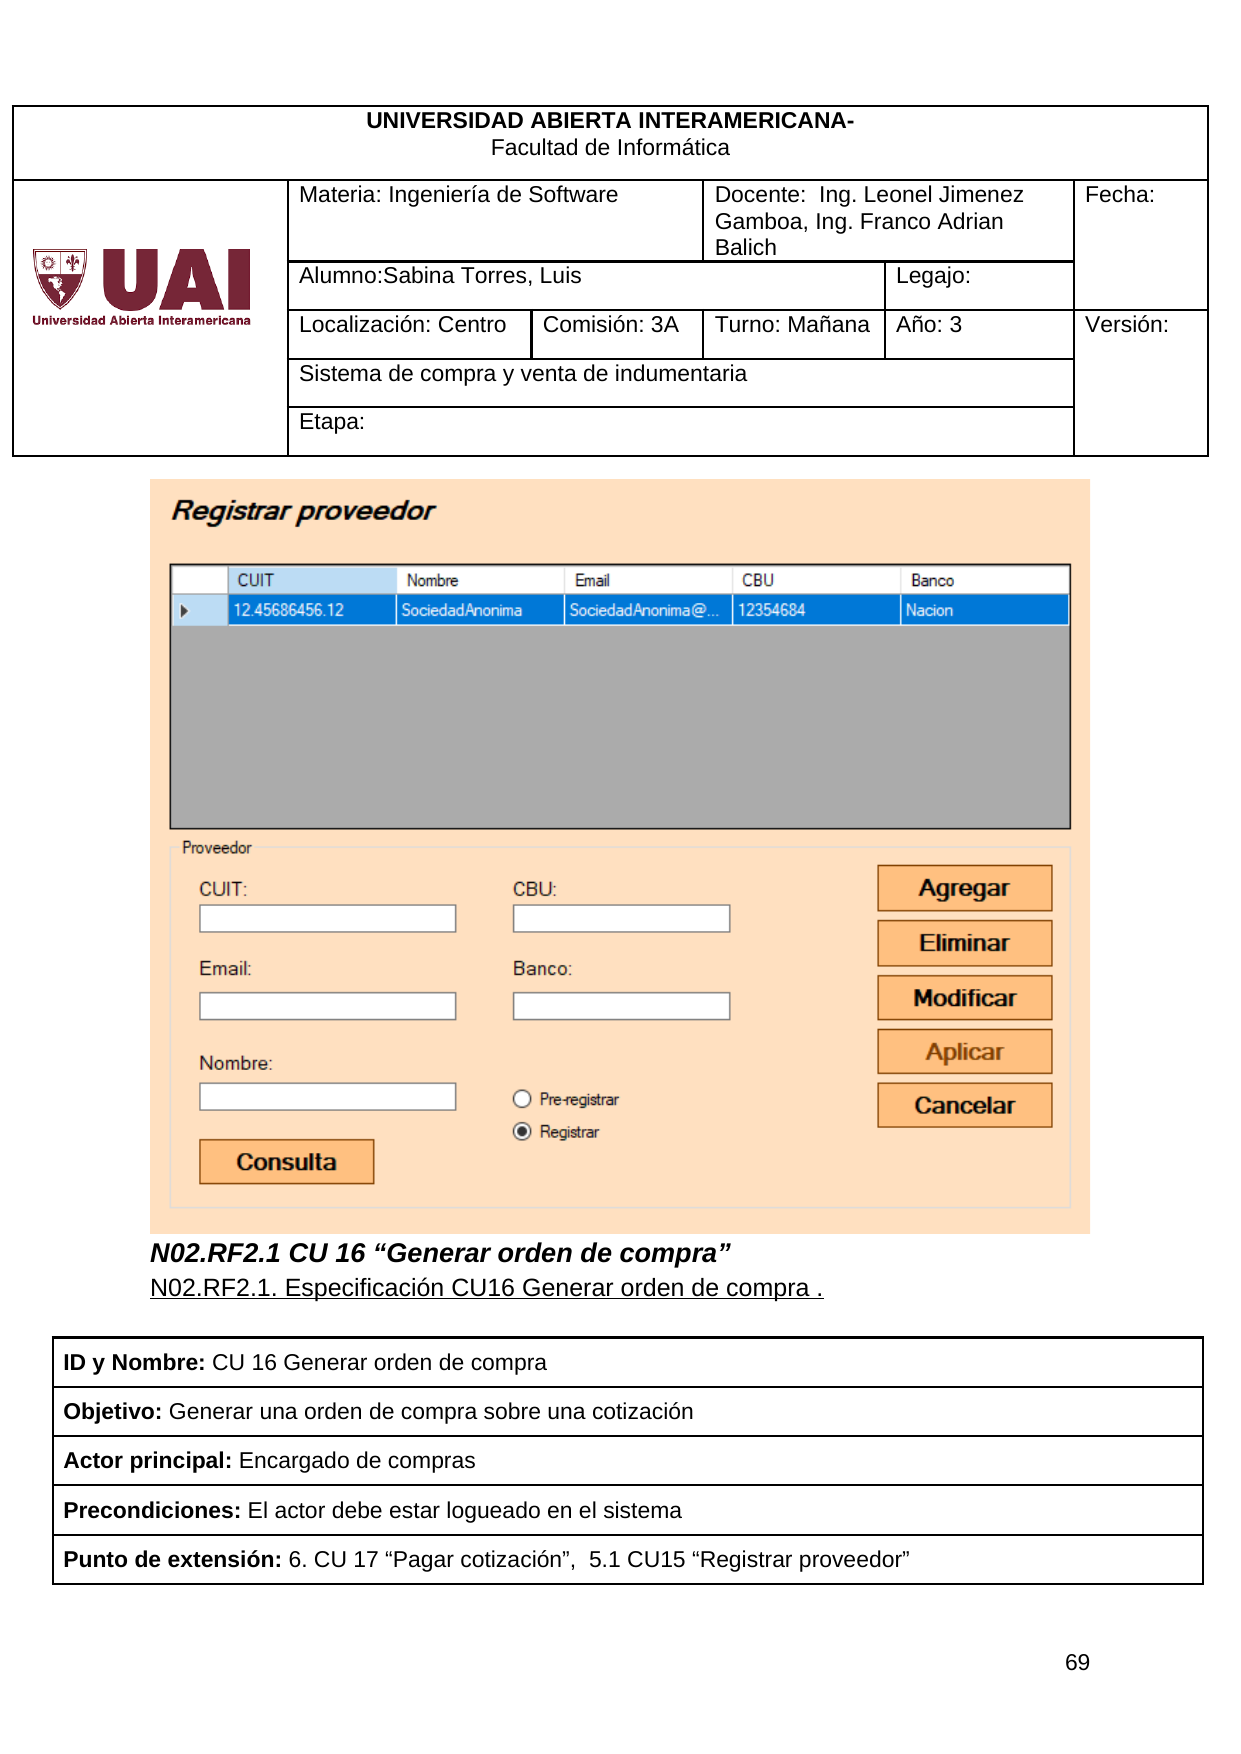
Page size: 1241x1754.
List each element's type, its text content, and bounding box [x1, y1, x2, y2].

picture [150, 479, 1091, 1234]
subtitle N02.RF2.1. Especificación CU16 Generar orden de compra . [150, 1273, 1090, 1302]
table_cell Objetivo: Generar una orden de compra sobre una cotización [54, 1388, 1202, 1435]
table_cell Actor principal: Encargado de compras [54, 1437, 1202, 1484]
picture [23, 234, 258, 337]
table_cell Punto de extensión: 6. CU 17 “Pagar cotización”, 5.1 CU15 “Registrar proveedor” [54, 1536, 1202, 1583]
table_header ID y Nombre: CU 16 Generar orden de compra [54, 1339, 1202, 1386]
table_cell Precondiciones: El actor debe estar logueado en el sistema [54, 1486, 1202, 1533]
subtitle N02.RF2.1 CU 16 “Generar orden de compra” [150, 1237, 1090, 1268]
